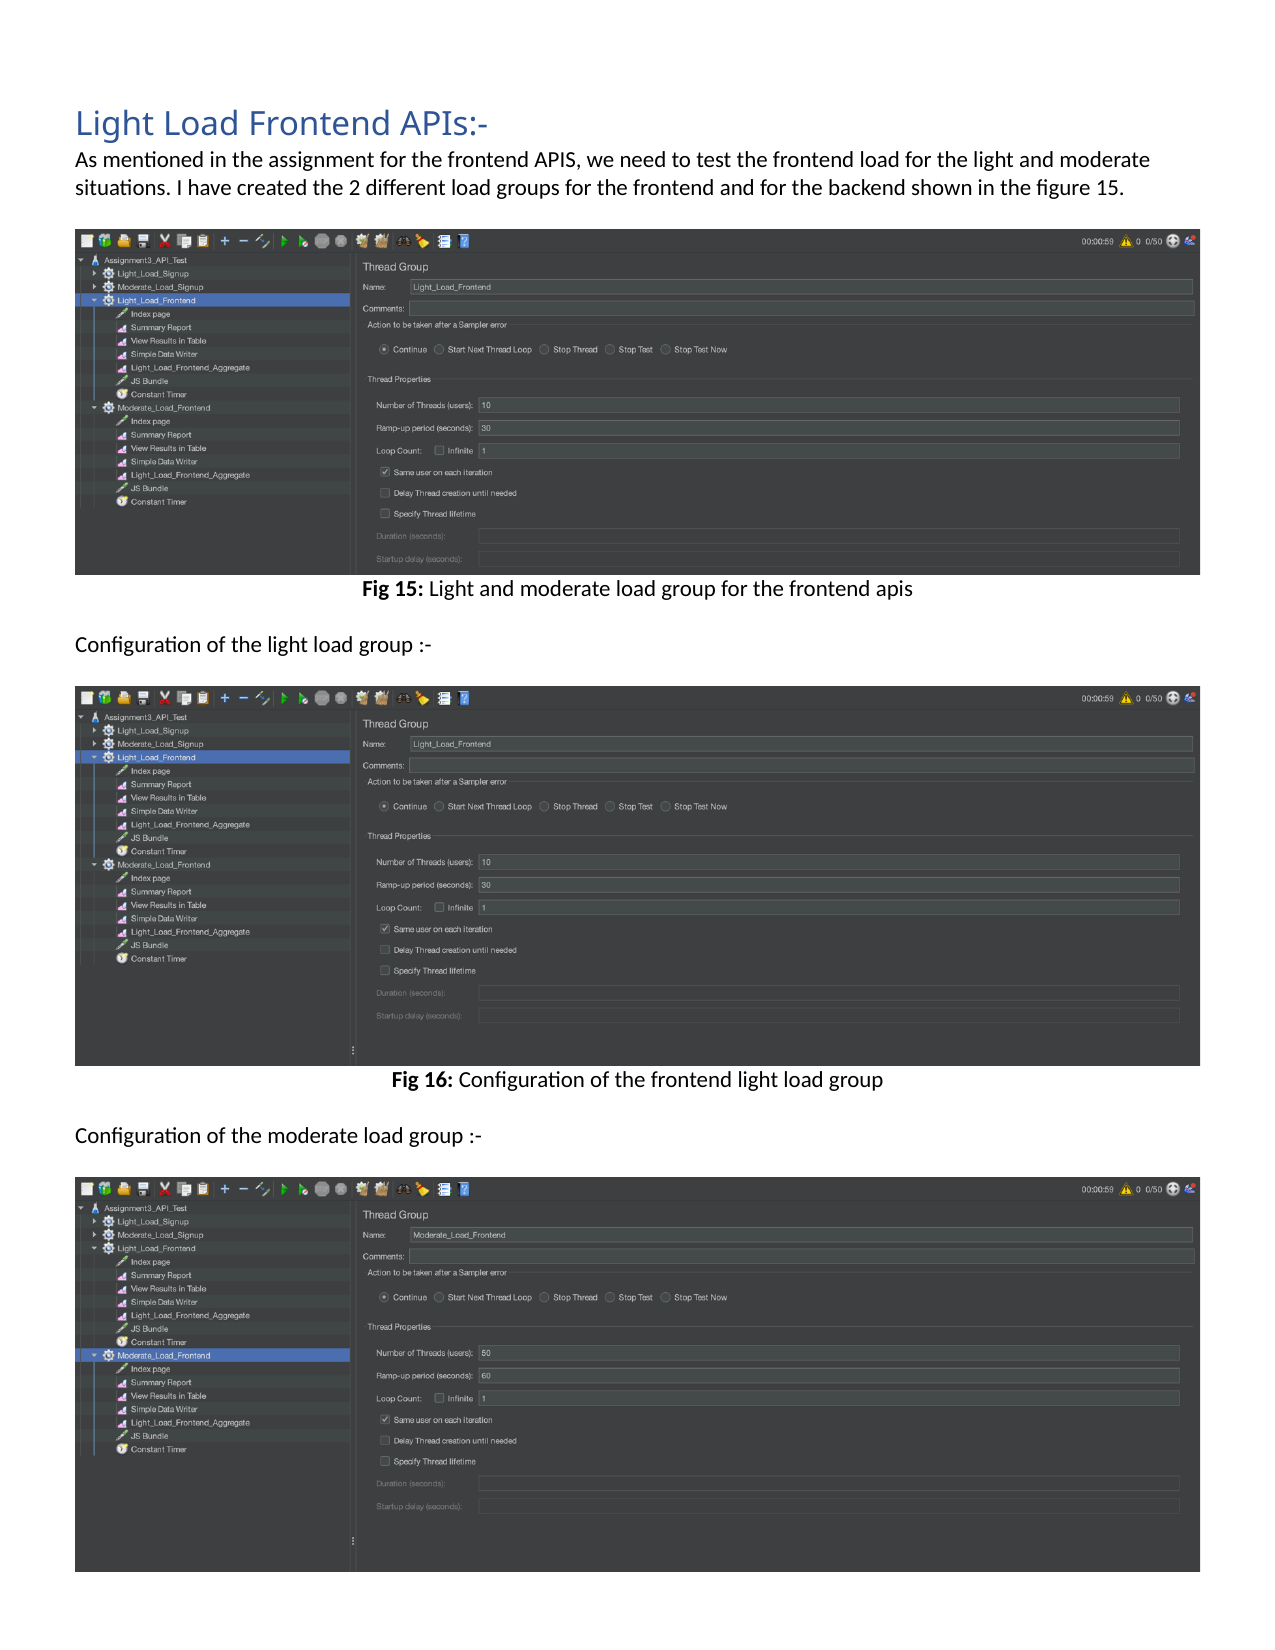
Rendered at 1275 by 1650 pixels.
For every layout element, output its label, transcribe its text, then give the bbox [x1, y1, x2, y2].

picture [75, 686, 1200, 1066]
text Fig 15: Light and moderate load group for the frontend apis [75, 575, 1200, 602]
text Configuration of the light load group :- [75, 630, 1200, 658]
picture [75, 1177, 1200, 1572]
subtitle Light Load Frontend APIs:- [75, 100, 1200, 145]
text As mentioned in the assignment for the frontend APIS, we need to test the frontend load for the light and moderate situations. I have created the 2 different load groups for the frontend and for the backend shown in the figure 15. [75, 145, 1200, 201]
text Configuration of the moderate load group :- [75, 1122, 1200, 1149]
text Fig 16: Configuration of the frontend light load group [75, 1066, 1200, 1093]
picture [75, 229, 1200, 575]
